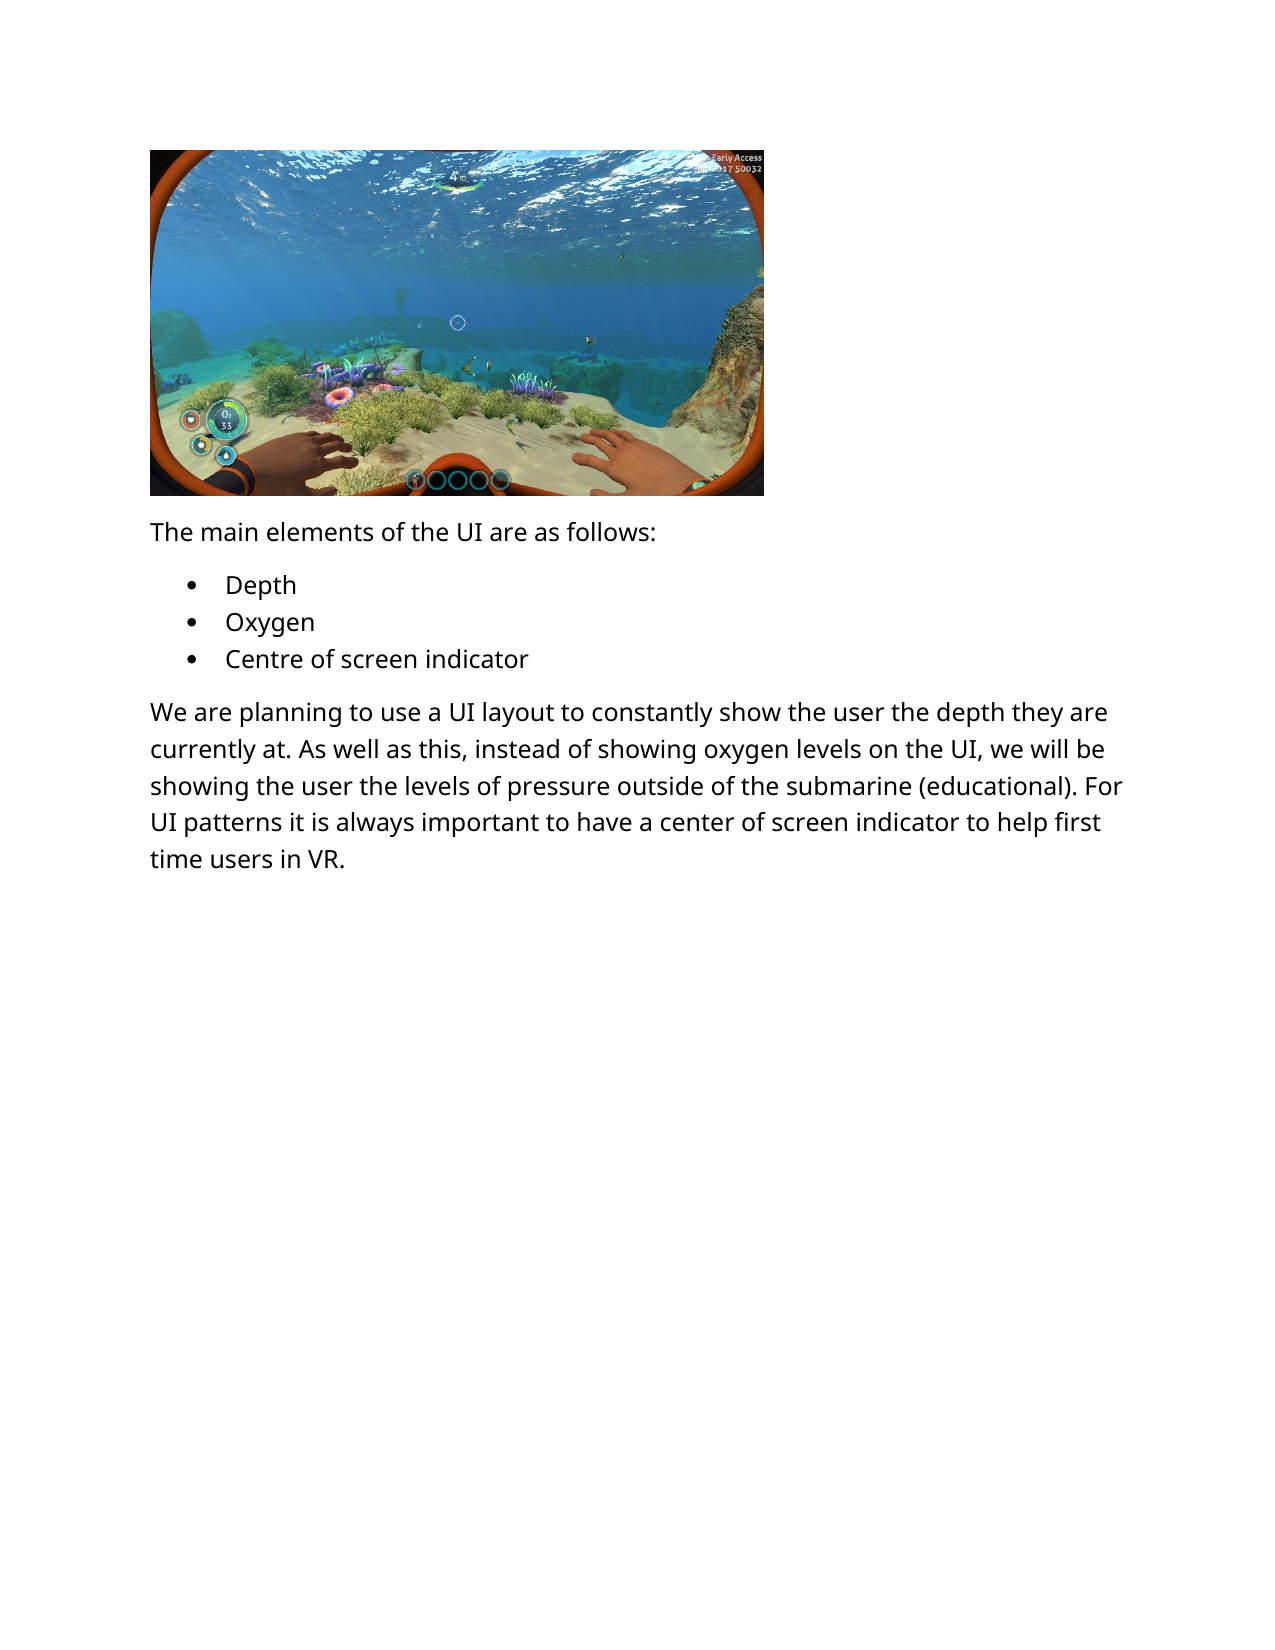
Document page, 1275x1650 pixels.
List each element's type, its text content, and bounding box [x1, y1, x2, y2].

text The main elements of the UI are as follows: [150, 514, 1125, 548]
list Centre of screen indicator [187, 641, 1125, 675]
picture [150, 150, 764, 496]
text We are planning to use a UI layout to constantly show the user the depth they are currently at. As well as this, instead of showing oxygen levels on the UI, we will be showing the user the levels of pressure outside of the submarine (educational). For UI patterns it is always important to have a center of screen indicator to help first time users in VR. [150, 695, 1125, 936]
list Oxygen [187, 604, 1125, 638]
list Depth [187, 568, 1125, 602]
